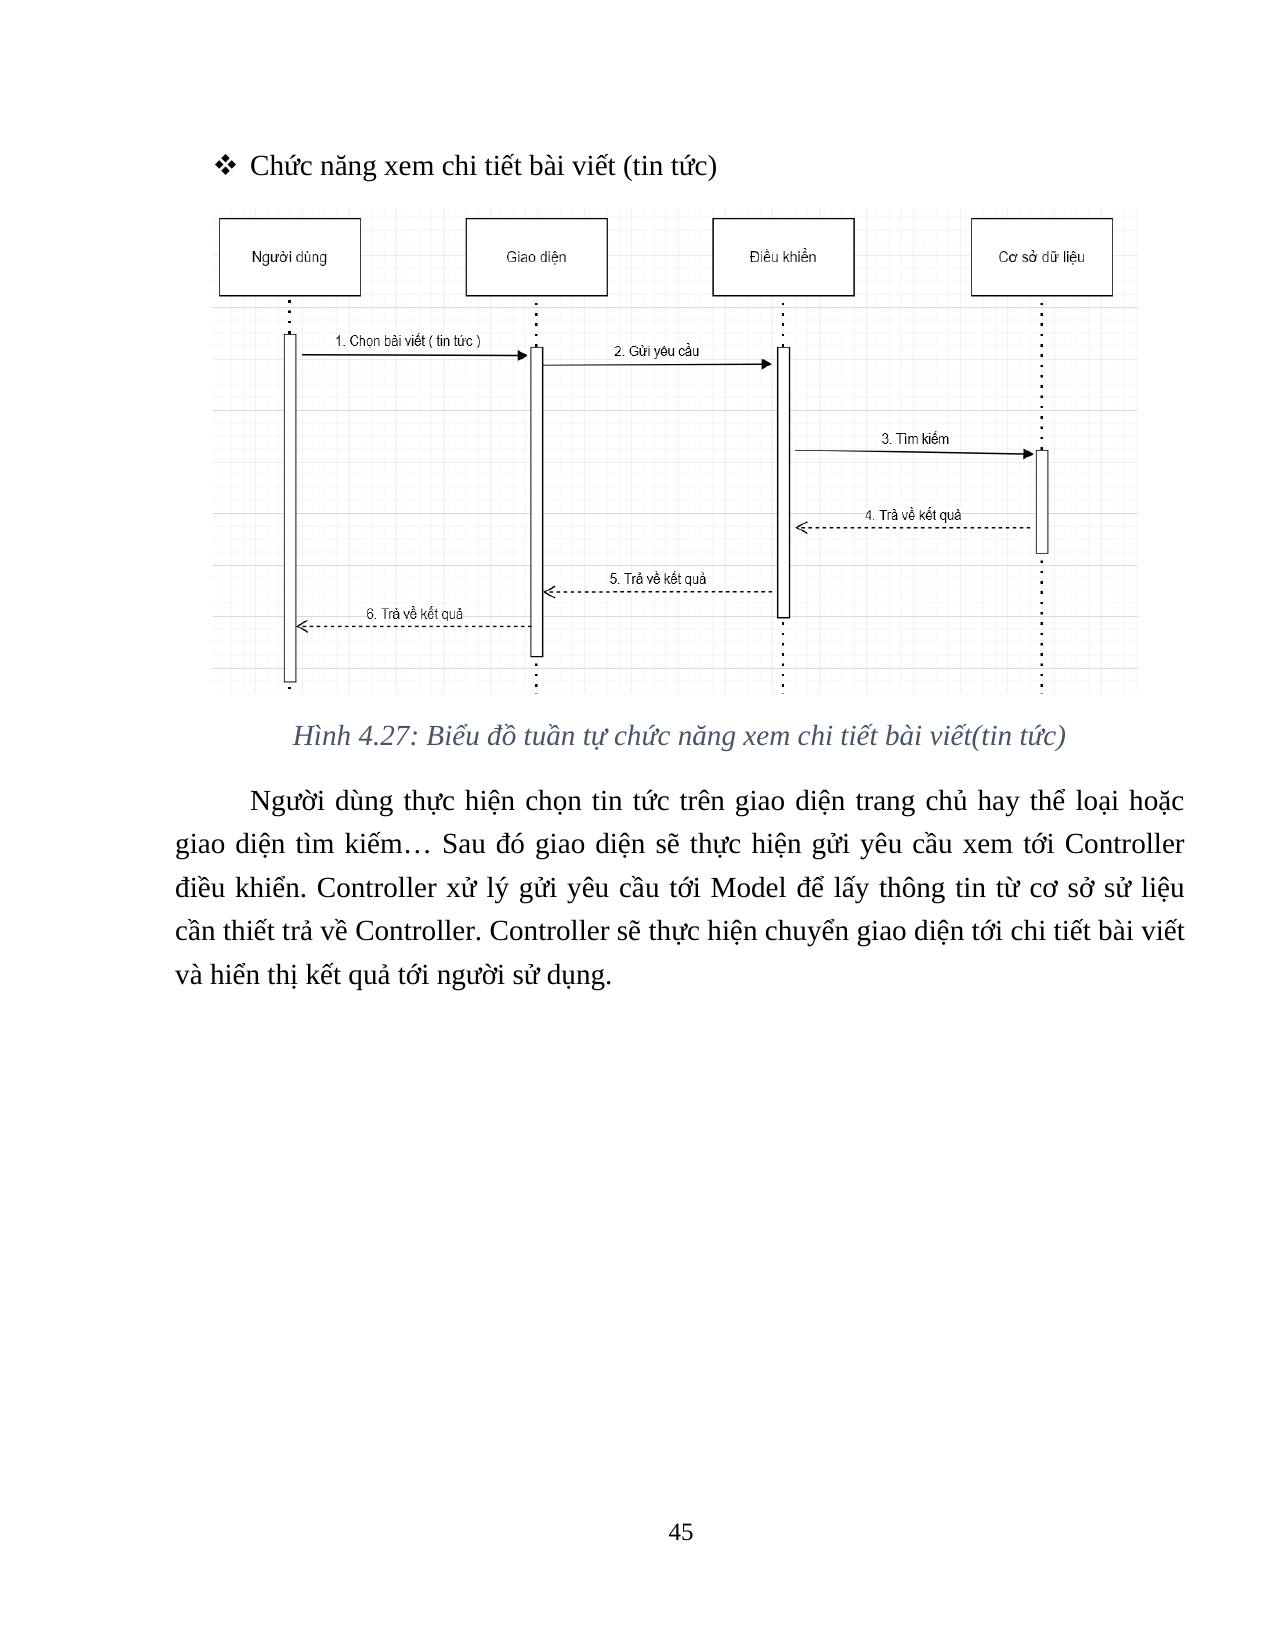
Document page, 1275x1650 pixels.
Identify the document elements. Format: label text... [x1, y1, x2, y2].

text Người dùng thực hiện chọn tin tức trên giao diện trang chủ hay thể loại hoặc giao diện tìm kiếm… Sau đó giao diện sẽ thực hiện gửi yêu cầu xem tới Controller điều khiển. Controller xử lý gửi yêu cầu tới Model để lấy thông tin từ cơ sở sử liệu cần thiết trả về Controller. Controller sẽ thực hiện chuyển giao diện tới chi tiết bài viết và hiển thị kết quả tới người sử dụng. [175, 783, 1186, 990]
picture [212, 208, 1138, 694]
list Chức năng xem chi tiết bài viết (tin tức) [212, 148, 1186, 181]
text Hình 4.27: Biểu đồ tuần tự chức năng xem chi tiết bài viết(tin tức) [175, 718, 1186, 752]
